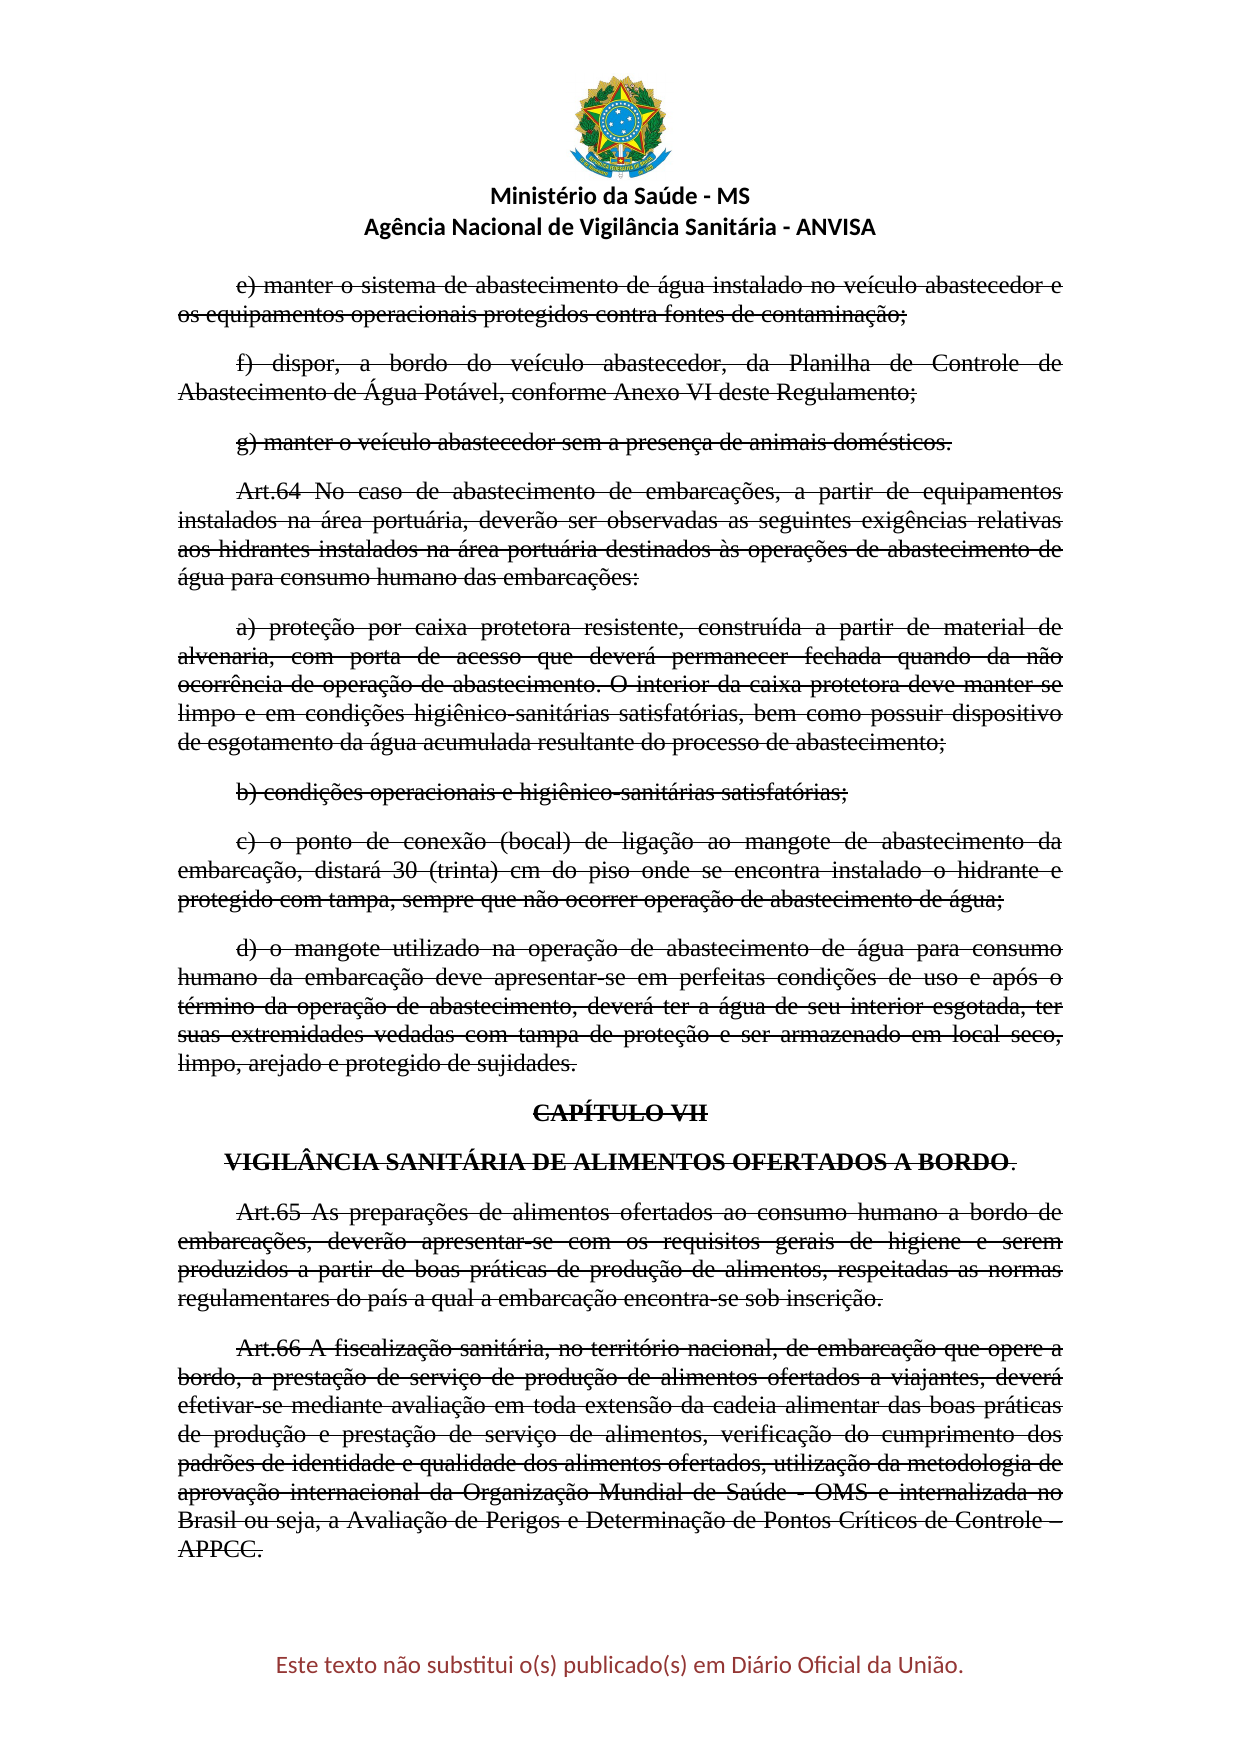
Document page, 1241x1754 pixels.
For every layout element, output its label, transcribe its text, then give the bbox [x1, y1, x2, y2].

text Art.64 No caso de abastecimento de embarcações, a partir de equipamentos instalados na área portuária, deverão ser observadas as seguintes exigências relativas aos hidrantes instalados na área portuária destinados às operações de abastecimento de água para consumo humano das embarcações: [177, 550, 1063, 591]
text a) proteção por caixa protetora resistente, construída a partir de material de alvenaria, com porta de acesso que deverá permanecer fechada quando da não ocorrência de operação de abastecimento. O interior da caixa protetora deve manter-se limpo e em condições higiênico-sanitárias satisfatórias, bem como possuir dispositivo de esgotamento da água acumulada resultante do processo de abastecimento; [177, 715, 1063, 756]
text Art.65 As preparações de alimentos ofertados ao consumo humano a bordo de embarcações, deverão apresentar-se com os requisitos gerais de higiene e serem produzidos a partir de boas práticas de produção de alimentos, respeitadas as normas regulamentares do país a qual a embarcação encontra-se sob inscrição. [177, 1271, 1063, 1312]
text Art.64 No caso de abastecimento de embarcações, a partir de equipamentos instalados na área portuária, deverão ser observadas as seguintes exigências relativas aos hidrantes instalados na área portuária destinados às operações de abastecimento de água para consumo humano das embarcações: [177, 476, 1063, 521]
text g) manter o veículo abastecedor sem a presença de animais domésticos. [177, 427, 1063, 455]
text Art.66 A fiscalização sanitária, no território nacional, de embarcação que opere a bordo, a prestação de serviço de produção de alimentos ofertados a viajantes, deverá efetivar-se mediante avaliação em toda extensão da cadeia alimentar das boas práticas de produção e prestação de serviço de alimentos, verificação do cumprimento dos padrões de identidade e qualidade dos alimentos ofertados, utilização da metodologia de aprovação internacional da Organização Mundial de Saúde - OMS e internalizada no Brasil ou seja, a Avaliação de Perigos e Determinação de Pontos Críticos de Controle – APPCC. [177, 1522, 1063, 1563]
text Art.66 A fiscalização sanitária, no território nacional, de embarcação que opere a bordo, a prestação de serviço de produção de alimentos ofertados a viajantes, deverá efetivar-se mediante avaliação em toda extensão da cadeia alimentar das boas práticas de produção e prestação de serviço de alimentos, verificação do cumprimento dos padrões de identidade e qualidade dos alimentos ofertados, utilização da metodologia de aprovação internacional da Organização Mundial de Saúde - OMS e internalizada no Brasil ou seja, a Avaliação de Perigos e Determinação de Pontos Críticos de Controle – APPCC. [177, 1333, 1063, 1377]
text CAPÍTULO VII [177, 1098, 1063, 1127]
text Art.65 As preparações de alimentos ofertados ao consumo humano a bordo de embarcações, deverão apresentar-se com os requisitos gerais de higiene e serem produzidos a partir de boas práticas de produção de alimentos, respeitadas as normas regulamentares do país a qual a embarcação encontra-se sob inscrição. [177, 1242, 1063, 1270]
text e) manter o sistema de abastecimento de água instalado no veículo abastecedor e os equipamentos operacionais protegidos contra fontes de contaminação; [177, 270, 1063, 327]
text c) o ponto de conexão (bocal) de ligação ao mangote de abastecimento da embarcação, distará 30 (trinta) cm do piso onde se encontra instalado o hidrante e protegido com tampa, sempre que não ocorrer operação de abastecimento de água; [177, 826, 1063, 871]
text Art.65 As preparações de alimentos ofertados ao consumo humano a bordo de embarcações, deverão apresentar-se com os requisitos gerais de higiene e serem produzidos a partir de boas práticas de produção de alimentos, respeitadas as normas regulamentares do país a qual a embarcação encontra-se sob inscrição. [177, 1197, 1063, 1241]
picture [566, 73, 674, 181]
text d) o mangote utilizado na operação de abastecimento de água para consumo humano da embarcação deve apresentar-se em perfeitas condições de uso e após o término da operação de abastecimento, deverá ter a água de seu interior esgotada, ter suas extremidades vedadas com tampa de proteção e ser armazenado em local seco, limpo, arejado e protegido de sujidades. [177, 1007, 1063, 1035]
text a) proteção por caixa protetora resistente, construída a partir de material de alvenaria, com porta de acesso que deverá permanecer fechada quando da não ocorrência de operação de abastecimento. O interior da caixa protetora deve manter-se limpo e em condições higiênico-sanitárias satisfatórias, bem como possuir dispositivo de esgotamento da água acumulada resultante do processo de abastecimento; [177, 657, 1063, 685]
text a) proteção por caixa protetora resistente, construída a partir de material de alvenaria, com porta de acesso que deverá permanecer fechada quando da não ocorrência de operação de abastecimento. O interior da caixa protetora deve manter-se limpo e em condições higiênico-sanitárias satisfatórias, bem como possuir dispositivo de esgotamento da água acumulada resultante do processo de abastecimento; [177, 686, 1063, 714]
text Art.64 No caso de abastecimento de embarcações, a partir de equipamentos instalados na área portuária, deverão ser observadas as seguintes exigências relativas aos hidrantes instalados na área portuária destinados às operações de abastecimento de água para consumo humano das embarcações: [177, 522, 1063, 549]
text b) condições operacionais e higiênico-sanitárias satisfatórias; [177, 777, 1063, 805]
text f) dispor, a bordo do veículo abastecedor, da Planilha de Controle de Abastecimento de Água Potável, conforme Anexo VI deste Regulamento; [177, 348, 1063, 406]
text c) o ponto de conexão (bocal) de ligação ao mangote de abastecimento da embarcação, distará 30 (trinta) cm do piso onde se encontra instalado o hidrante e protegido com tampa, sempre que não ocorrer operação de abastecimento de água; [177, 872, 1063, 912]
text a) proteção por caixa protetora resistente, construída a partir de material de alvenaria, com porta de acesso que deverá permanecer fechada quando da não ocorrência de operação de abastecimento. O interior da caixa protetora deve manter-se limpo e em condições higiênico-sanitárias satisfatórias, bem como possuir dispositivo de esgotamento da água acumulada resultante do processo de abastecimento; [177, 612, 1063, 656]
text VIGILÂNCIA SANITÁRIA DE ALIMENTOS OFERTADOS A BORDO. [177, 1147, 1063, 1176]
text d) o mangote utilizado na operação de abastecimento de água para consumo humano da embarcação deve apresentar-se em perfeitas condições de uso e após o término da operação de abastecimento, deverá ter a água de seu interior esgotada, ter suas extremidades vedadas com tampa de proteção e ser armazenado em local seco, limpo, arejado e protegido de sujidades. [177, 1036, 1063, 1077]
text d) o mangote utilizado na operação de abastecimento de água para consumo humano da embarcação deve apresentar-se em perfeitas condições de uso e após o término da operação de abastecimento, deverá ter a água de seu interior esgotada, ter suas extremidades vedadas com tampa de proteção e ser armazenado em local seco, limpo, arejado e protegido de sujidades. [177, 933, 1063, 978]
text d) o mangote utilizado na operação de abastecimento de água para consumo humano da embarcação deve apresentar-se em perfeitas condições de uso e após o término da operação de abastecimento, deverá ter a água de seu interior esgotada, ter suas extremidades vedadas com tampa de proteção e ser armazenado em local seco, limpo, arejado e protegido de sujidades. [177, 979, 1063, 1006]
